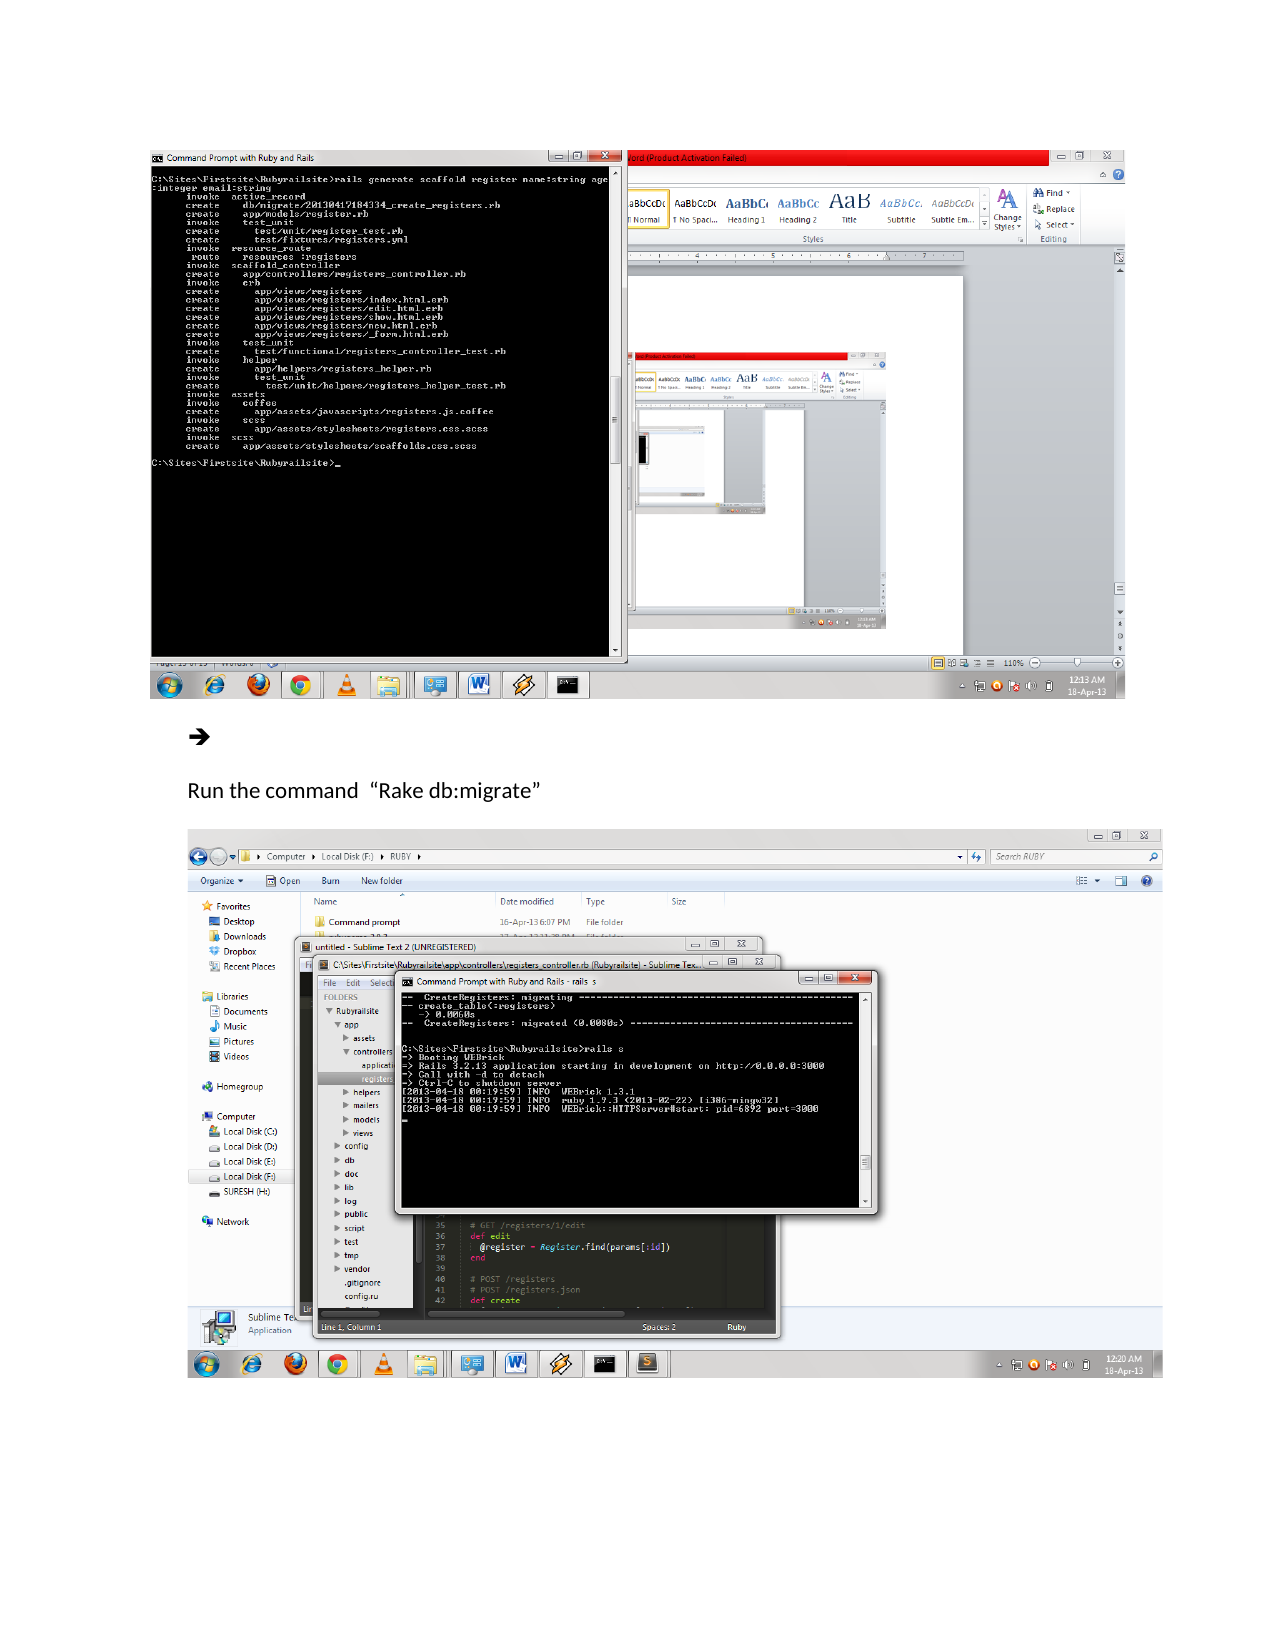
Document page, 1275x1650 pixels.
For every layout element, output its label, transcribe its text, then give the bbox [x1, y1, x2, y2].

text Run the command “Rake db:migrate” [187, 776, 1125, 804]
picture [187, 829, 1163, 1378]
picture [150, 150, 1125, 699]
